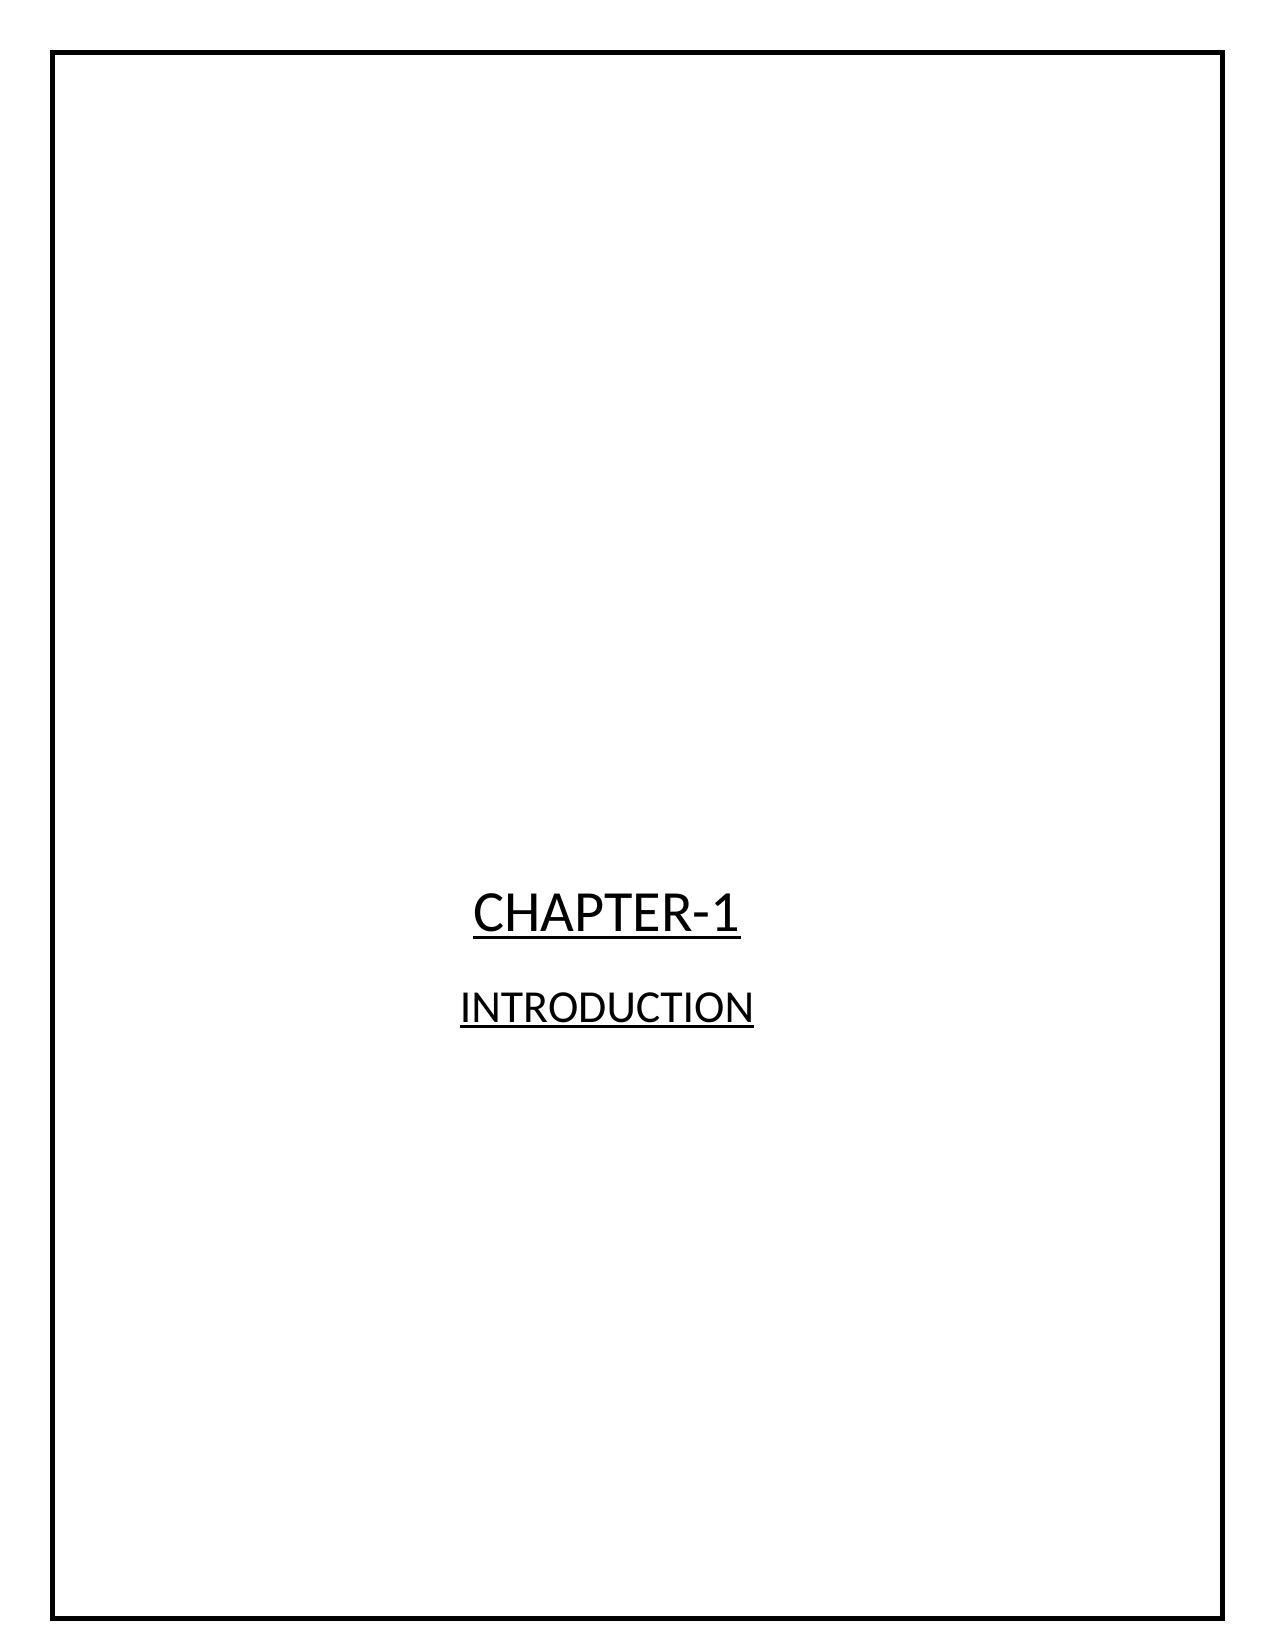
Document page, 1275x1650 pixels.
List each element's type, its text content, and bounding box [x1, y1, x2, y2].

text INTRODUCTION [272, 978, 941, 1034]
text CHAPTER-1 [272, 875, 941, 946]
